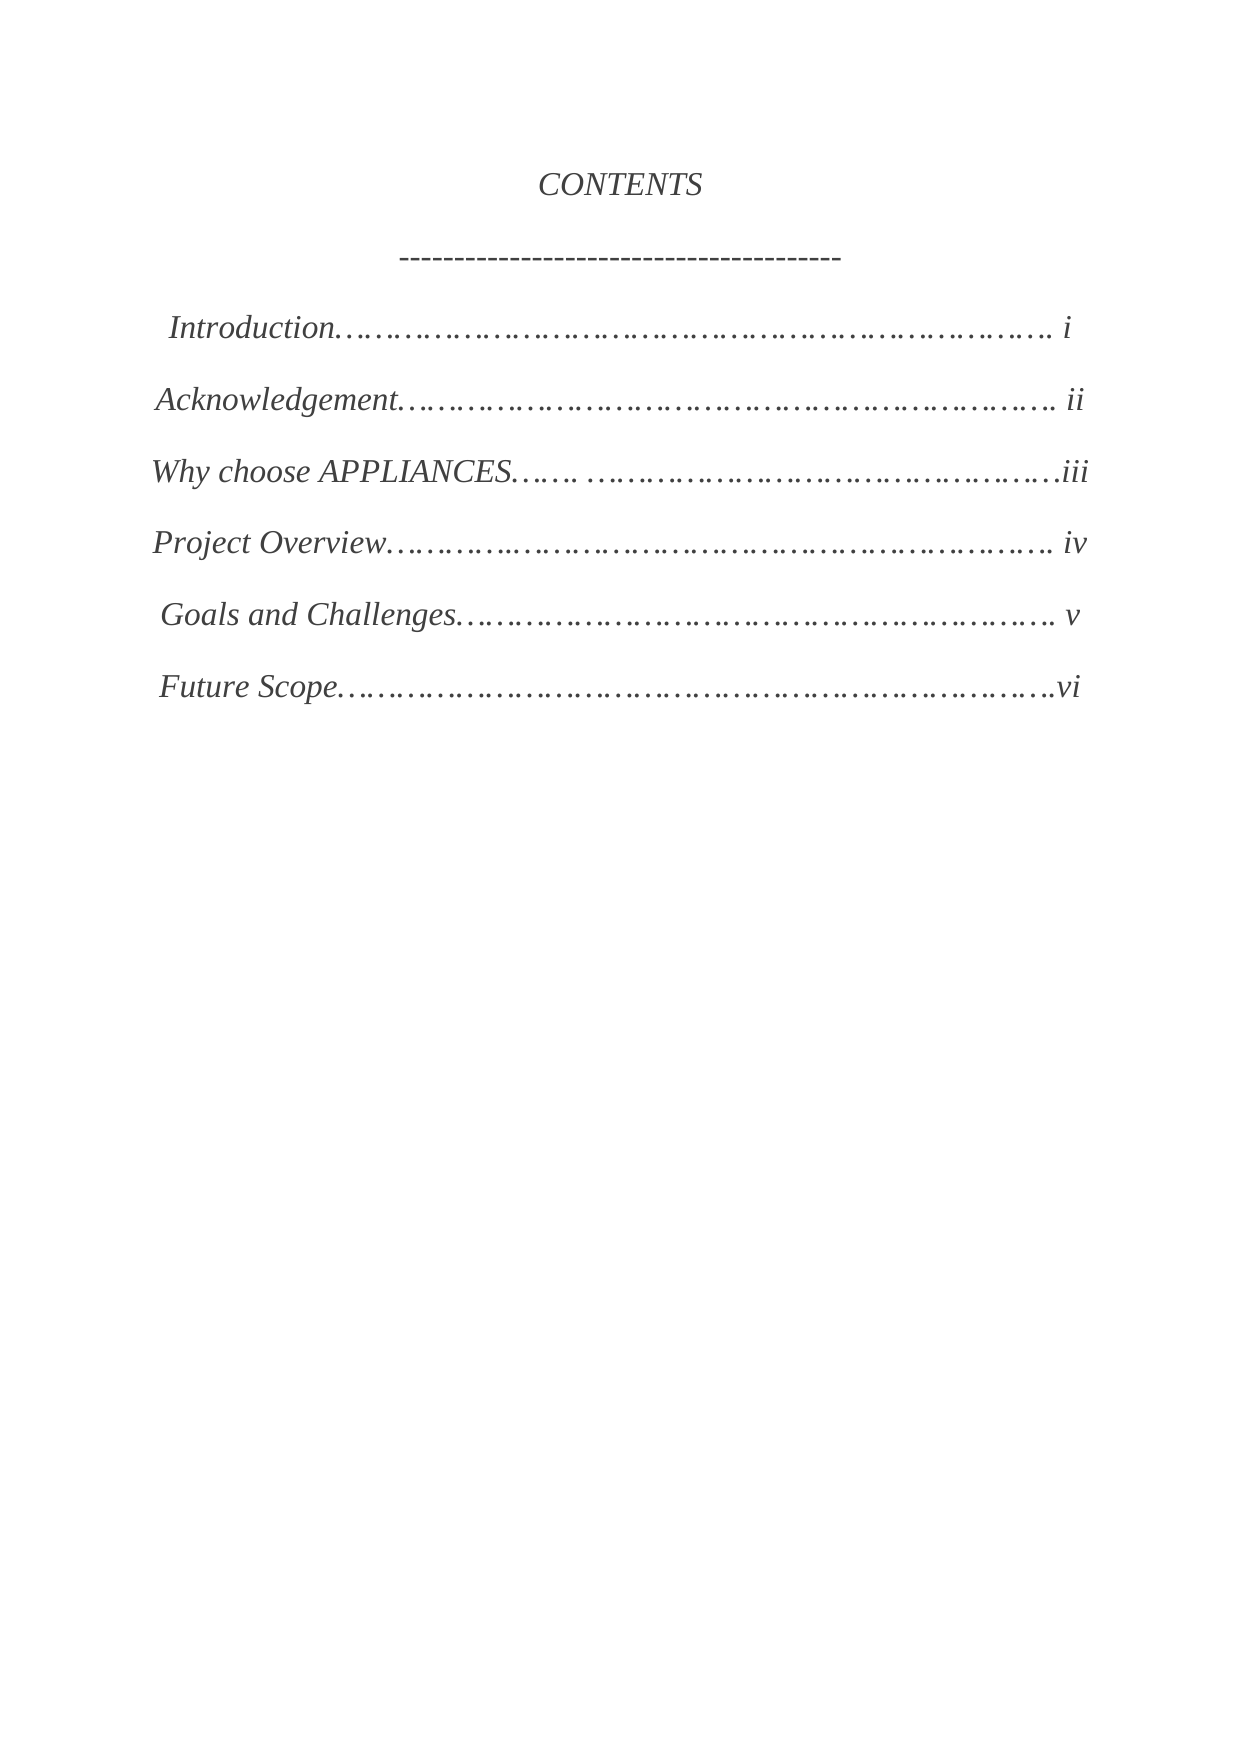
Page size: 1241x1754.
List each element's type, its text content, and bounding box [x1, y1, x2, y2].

text Project Overview………….………………………………………………. iv [150, 522, 1090, 561]
text ---------------------------------------- [150, 236, 1090, 274]
text Acknowledgement…………………………………………………………. ii [150, 379, 1090, 417]
text Why choose APPLIANCES……. …………………………………………iii [150, 451, 1090, 489]
text Introduction………………………………………………………………. i [150, 307, 1090, 346]
text CONTENTS [150, 164, 1090, 202]
text Future Scope……………………………………………………………….vi [150, 666, 1090, 704]
text Goals and Challenges……………………………………………………. v [150, 594, 1090, 632]
